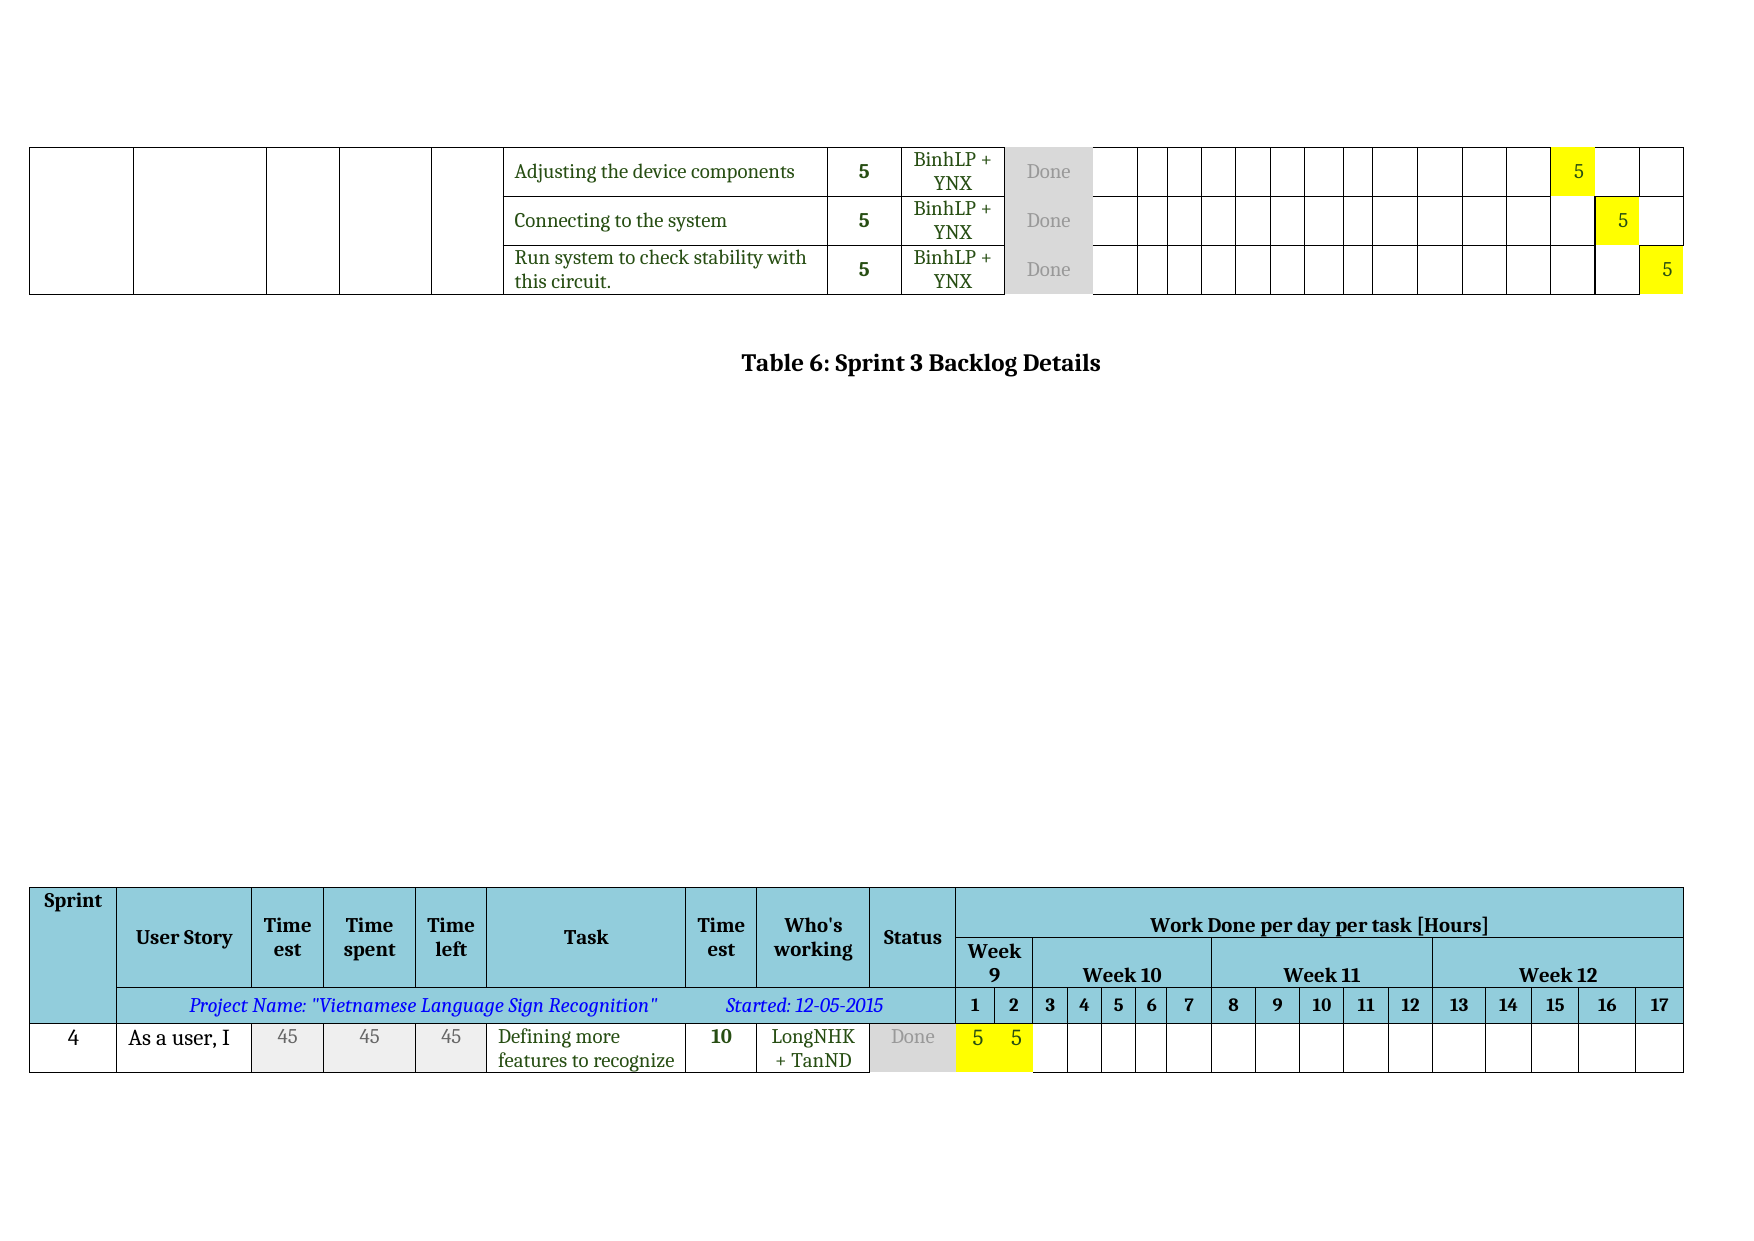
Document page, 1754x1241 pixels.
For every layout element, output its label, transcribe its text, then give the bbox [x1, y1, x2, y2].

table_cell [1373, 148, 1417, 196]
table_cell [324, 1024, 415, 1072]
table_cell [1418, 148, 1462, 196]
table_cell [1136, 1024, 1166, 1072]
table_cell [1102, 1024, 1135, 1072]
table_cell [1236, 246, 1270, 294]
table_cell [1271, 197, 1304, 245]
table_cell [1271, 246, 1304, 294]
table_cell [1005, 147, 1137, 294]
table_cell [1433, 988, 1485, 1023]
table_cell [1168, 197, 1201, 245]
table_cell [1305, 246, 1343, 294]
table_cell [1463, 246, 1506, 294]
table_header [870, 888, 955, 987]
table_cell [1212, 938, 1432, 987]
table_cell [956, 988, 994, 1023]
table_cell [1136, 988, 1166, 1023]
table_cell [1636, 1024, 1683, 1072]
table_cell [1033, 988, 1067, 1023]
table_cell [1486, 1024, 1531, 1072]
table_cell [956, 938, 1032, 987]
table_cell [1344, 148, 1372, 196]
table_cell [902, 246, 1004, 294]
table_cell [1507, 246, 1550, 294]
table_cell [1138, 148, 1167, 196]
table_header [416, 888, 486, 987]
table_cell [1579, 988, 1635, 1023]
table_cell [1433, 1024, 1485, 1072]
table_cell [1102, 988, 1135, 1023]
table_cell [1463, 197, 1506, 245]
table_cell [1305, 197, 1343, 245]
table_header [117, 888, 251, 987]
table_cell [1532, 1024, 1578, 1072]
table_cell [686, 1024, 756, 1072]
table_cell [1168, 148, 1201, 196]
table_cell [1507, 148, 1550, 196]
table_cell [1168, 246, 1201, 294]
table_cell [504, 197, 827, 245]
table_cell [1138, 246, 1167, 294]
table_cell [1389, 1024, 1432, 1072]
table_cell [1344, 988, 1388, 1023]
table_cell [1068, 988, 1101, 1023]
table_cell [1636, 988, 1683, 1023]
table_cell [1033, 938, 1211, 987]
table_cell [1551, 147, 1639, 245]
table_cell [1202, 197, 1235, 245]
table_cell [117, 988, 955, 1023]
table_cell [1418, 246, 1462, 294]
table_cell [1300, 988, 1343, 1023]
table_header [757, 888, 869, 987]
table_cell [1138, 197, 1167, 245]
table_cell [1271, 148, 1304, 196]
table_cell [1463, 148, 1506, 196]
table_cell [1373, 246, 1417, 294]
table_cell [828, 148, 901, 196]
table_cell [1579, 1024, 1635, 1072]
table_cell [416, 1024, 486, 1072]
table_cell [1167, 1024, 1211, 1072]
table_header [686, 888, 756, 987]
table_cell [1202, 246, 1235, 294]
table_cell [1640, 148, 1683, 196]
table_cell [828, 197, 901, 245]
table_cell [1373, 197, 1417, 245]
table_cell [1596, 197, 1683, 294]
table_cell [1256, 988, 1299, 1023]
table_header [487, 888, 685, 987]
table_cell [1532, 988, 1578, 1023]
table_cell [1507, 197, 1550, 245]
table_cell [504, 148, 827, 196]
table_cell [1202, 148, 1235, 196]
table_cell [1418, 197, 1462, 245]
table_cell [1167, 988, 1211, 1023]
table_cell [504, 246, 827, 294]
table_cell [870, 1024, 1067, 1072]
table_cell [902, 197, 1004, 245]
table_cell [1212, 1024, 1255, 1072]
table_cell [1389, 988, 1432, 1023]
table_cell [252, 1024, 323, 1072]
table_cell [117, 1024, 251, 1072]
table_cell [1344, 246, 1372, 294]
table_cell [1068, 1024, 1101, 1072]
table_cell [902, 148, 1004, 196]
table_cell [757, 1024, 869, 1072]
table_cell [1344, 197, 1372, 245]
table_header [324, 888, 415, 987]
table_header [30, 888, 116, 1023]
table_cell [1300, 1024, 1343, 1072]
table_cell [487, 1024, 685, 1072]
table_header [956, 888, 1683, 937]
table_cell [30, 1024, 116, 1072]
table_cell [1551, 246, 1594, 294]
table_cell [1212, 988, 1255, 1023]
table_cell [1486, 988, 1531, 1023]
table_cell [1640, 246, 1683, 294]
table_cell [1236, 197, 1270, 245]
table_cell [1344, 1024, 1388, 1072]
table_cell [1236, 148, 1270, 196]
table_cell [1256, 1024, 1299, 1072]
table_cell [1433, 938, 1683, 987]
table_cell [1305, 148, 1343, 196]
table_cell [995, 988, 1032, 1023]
list Table 6: Sprint 3 Backlog Details [207, 349, 1635, 377]
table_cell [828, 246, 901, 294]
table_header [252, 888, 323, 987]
